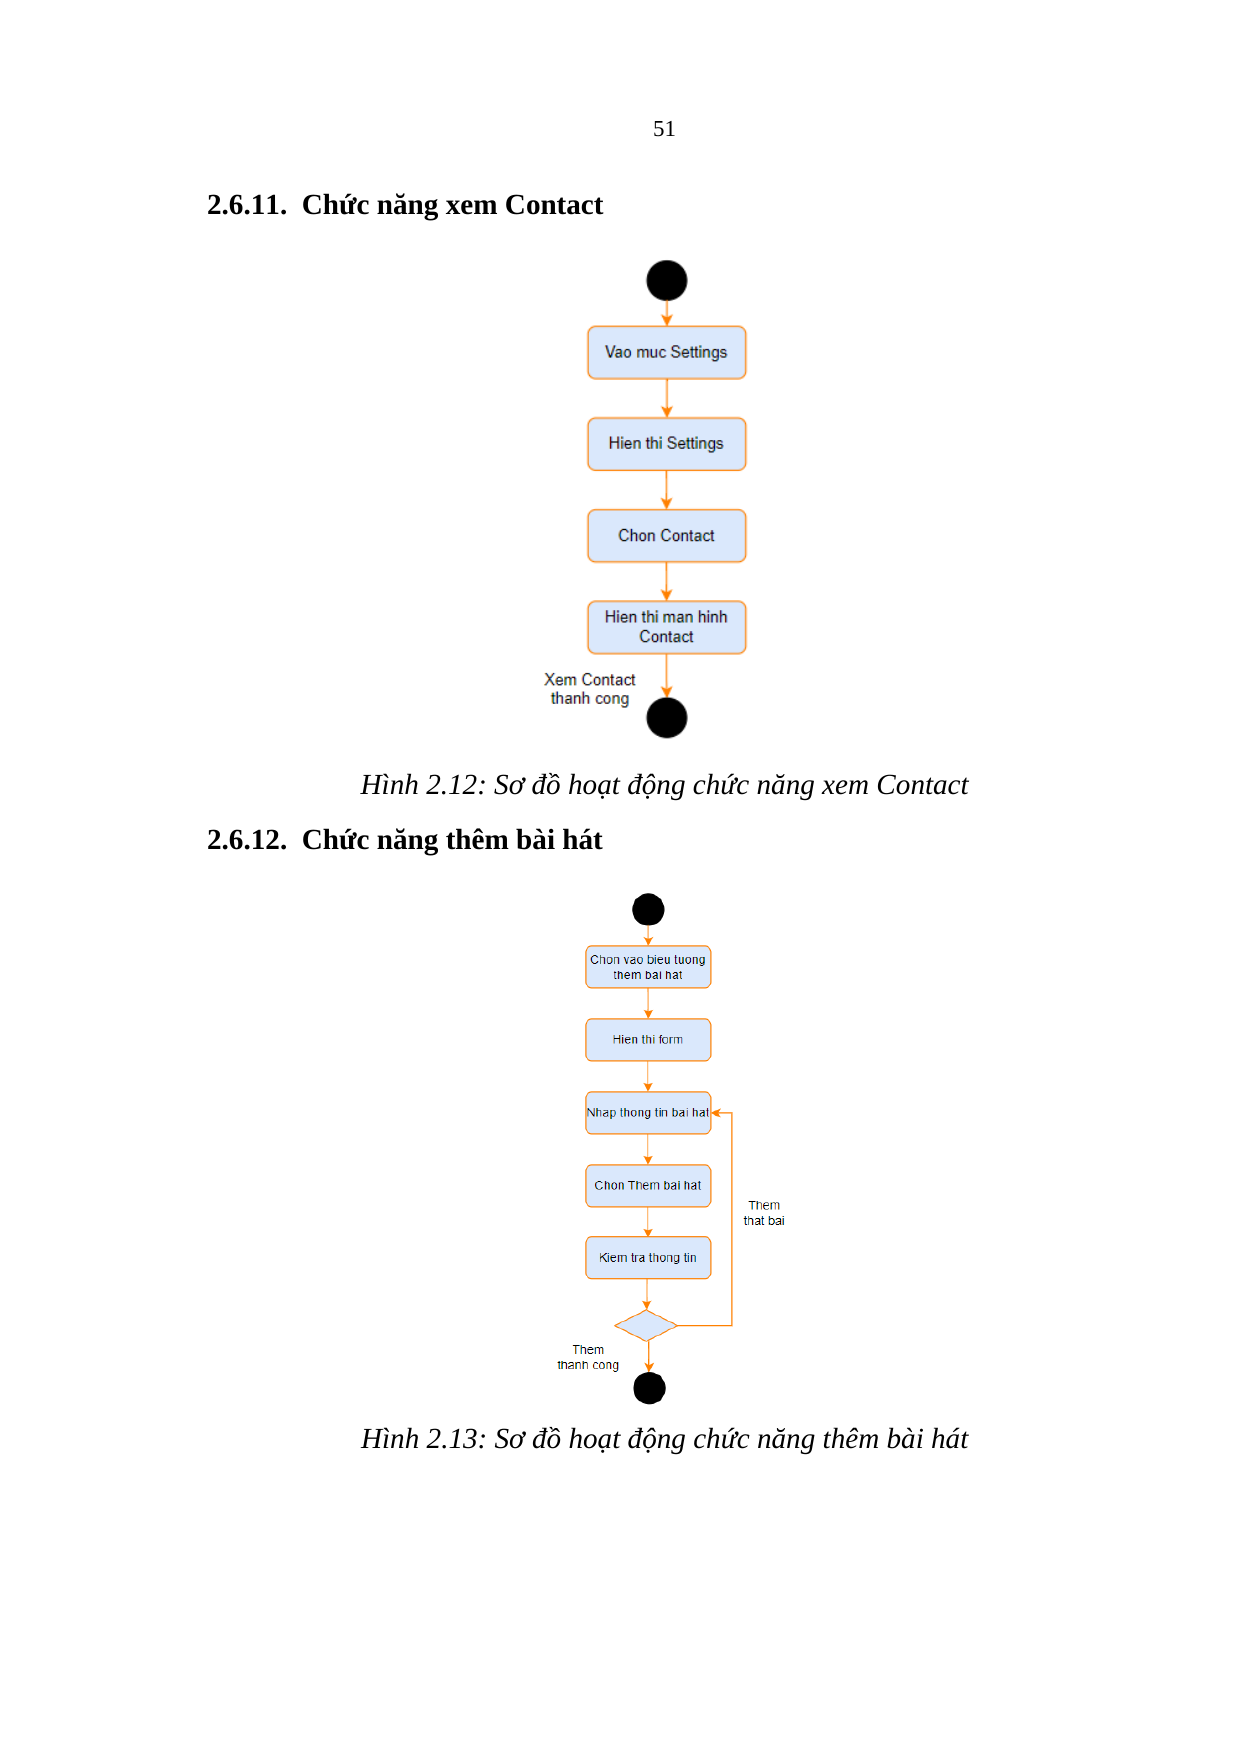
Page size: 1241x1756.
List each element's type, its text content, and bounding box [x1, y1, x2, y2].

list 2.6.12. Chức năng thêm bài hát [207, 822, 1122, 855]
picture [537, 237, 792, 768]
text Hình 2.12: Sơ đồ hoạt động chức năng xem Contact [207, 767, 1122, 801]
list 2.6.11. Chức năng xem Contact [207, 187, 1122, 220]
text Hình 2.13: Sơ đồ hoạt động chức năng thêm bài hát [207, 1421, 1122, 1454]
picture [527, 872, 802, 1421]
